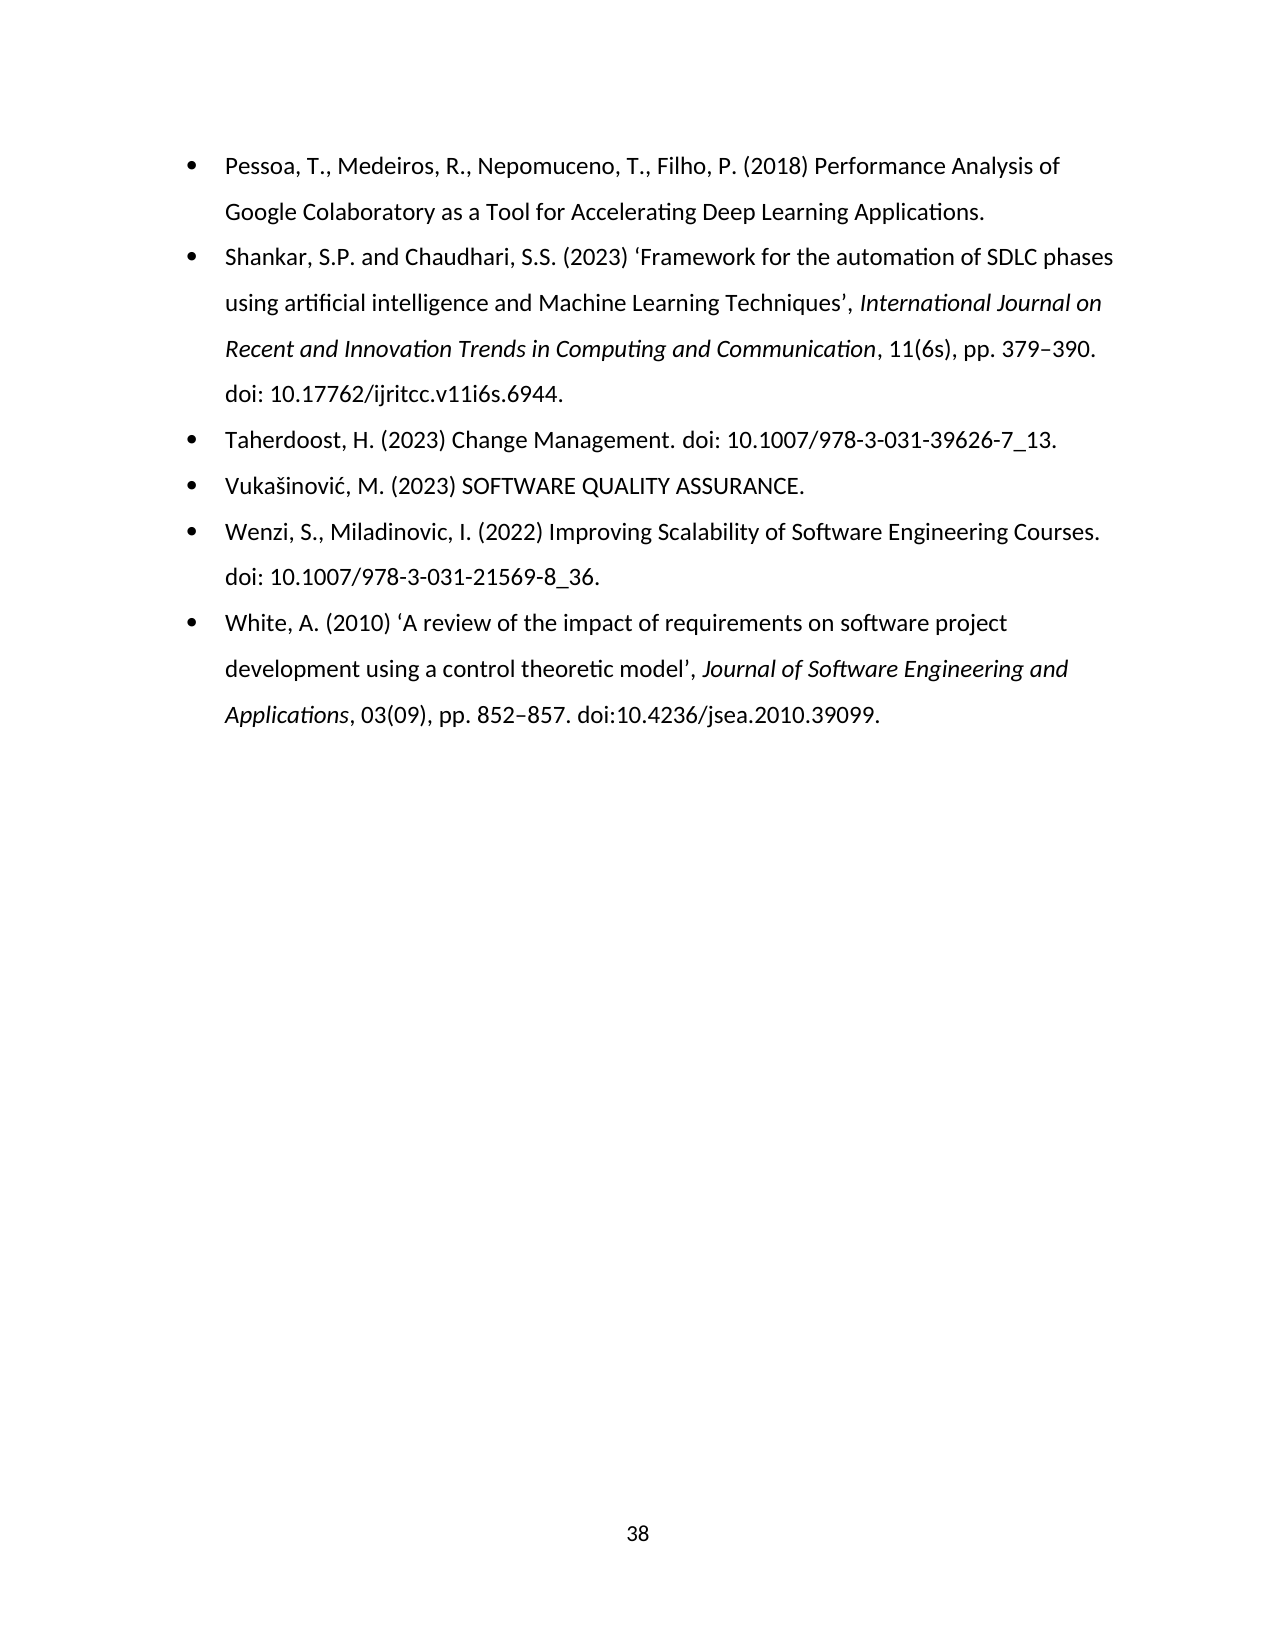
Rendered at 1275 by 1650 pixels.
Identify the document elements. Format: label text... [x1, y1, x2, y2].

list Shankar, S.P. and Chaudhari, S.S. (2023) ‘Framework for the automation of SDLC phases using artificial intelligence and Machine Learning Techniques’, International Journal on Recent and Innovation Trends in Computing and Communication, 11(6s), pp. 379–390. doi: 10.17762/ijritcc.v11i6s.6944. [187, 241, 1125, 409]
list Pessoa, T., Medeiros, R., Nepomuceno, T., Filho, P. (2018) Performance Analysis of Google Colaboratory as a Tool for Accelerating Deep Learning Applications. [187, 150, 1125, 226]
list White, A. (2010) ‘A review of the impact of requirements on software project development using a control theoretic model’, Journal of Software Engineering and Applications, 03(09), pp. 852–857. doi:10.4236/jsea.2010.39099. [187, 607, 1125, 729]
list Wenzi, S., Miladinovic, I. (2022) Improving Scalability of Software Engineering Courses. doi: 10.1007/978-3-031-21569-8_36. [187, 516, 1125, 592]
list Vukašinović, M. (2023) SOFTWARE QUALITY ASSURANCE. [187, 470, 1125, 501]
list Taherdoost, H. (2023) Change Management. doi: 10.1007/978-3-031-39626-7_13. [187, 424, 1125, 455]
